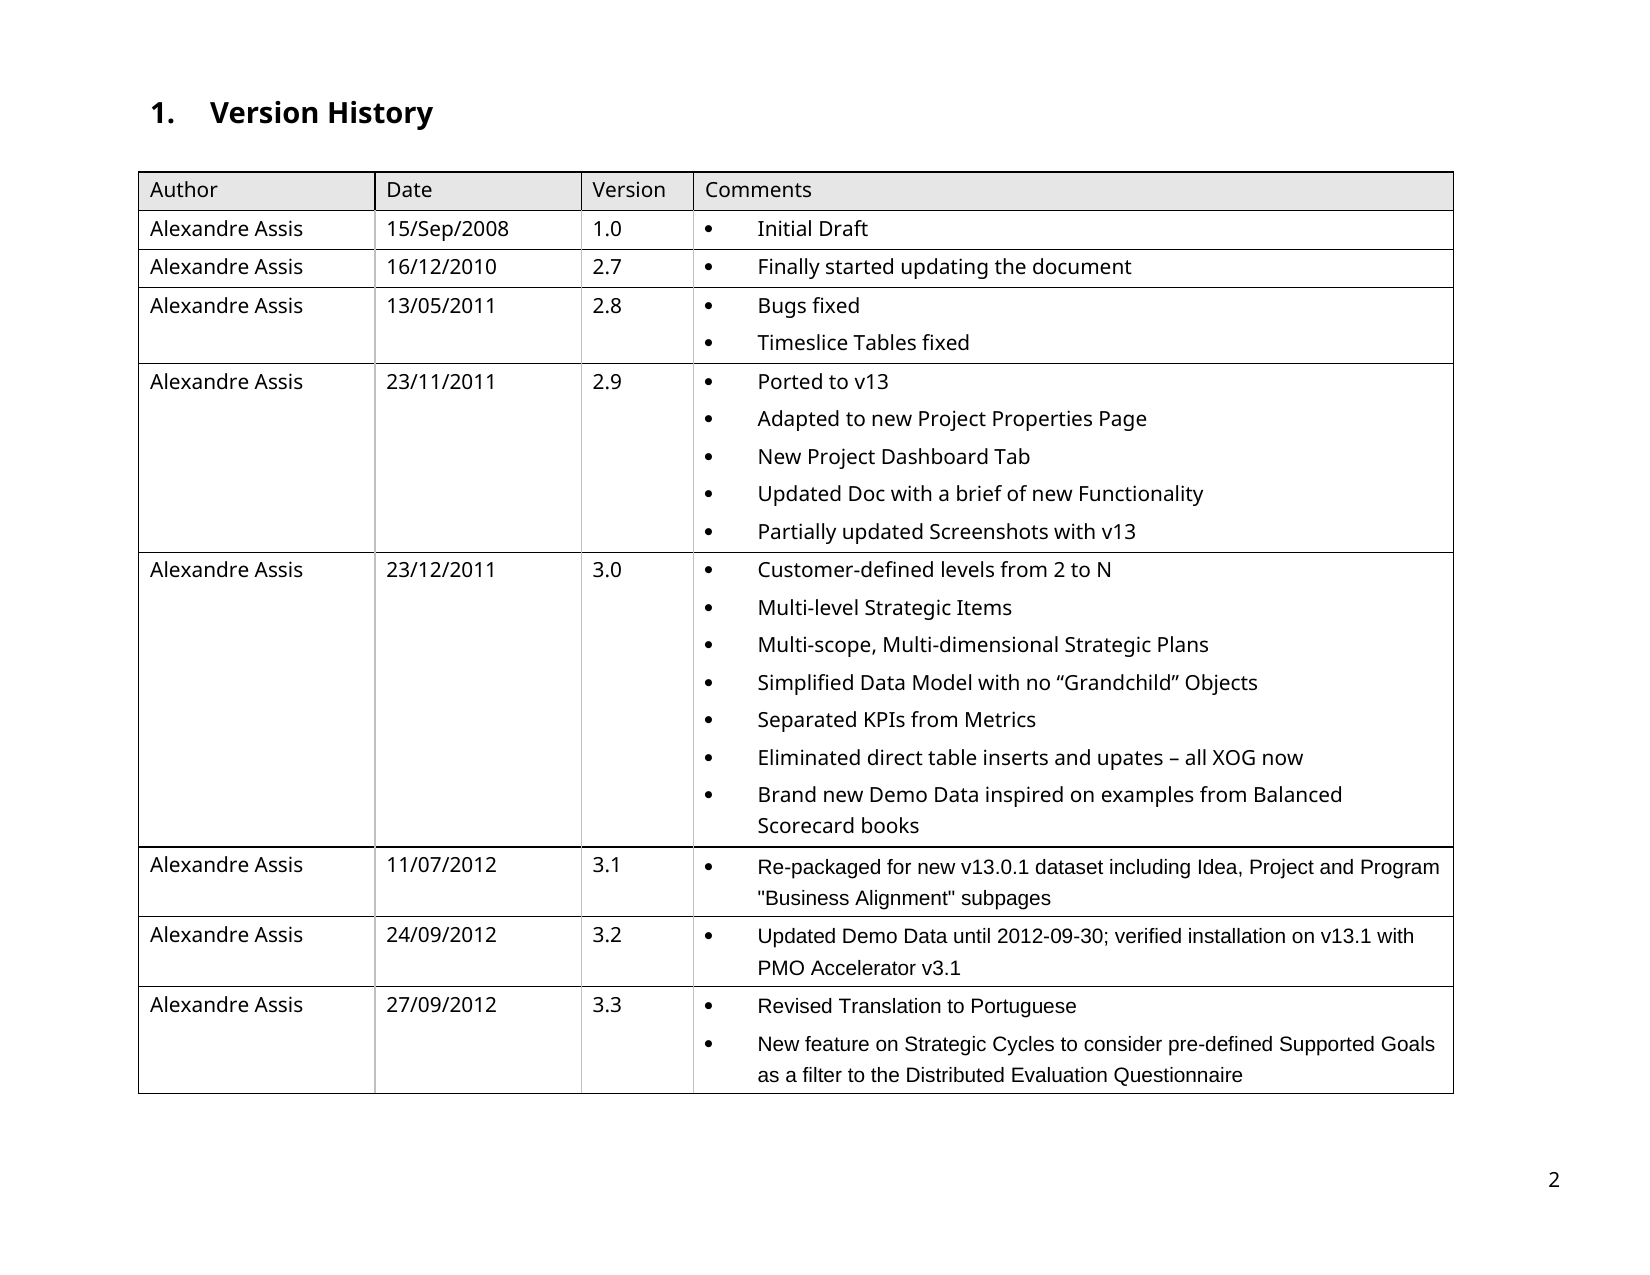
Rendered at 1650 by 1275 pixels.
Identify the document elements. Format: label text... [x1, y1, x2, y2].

table_cell 3.1 [582, 848, 693, 916]
table_cell Initial Draft [694, 211, 1453, 248]
table_cell 3.0 [582, 553, 693, 846]
table_cell Alexandre Assis [139, 987, 374, 1093]
table_cell Updated Demo Data until 2012-09-30; verified installation on v13.1 with PMO Accelerator v3.1 [694, 917, 1453, 986]
table_cell Customer-defined levels from 2 to N Multi-level Strategic Items Multi-scope, Multi-dimensional Strategic Plans Simplified Data Model with no “Grandchild” Objects Separated KPIs from Metrics Eliminated direct table inserts and upates – all XOG now Brand new Demo Data inspired on examples from Balanced Scorecard books [694, 553, 1453, 846]
table_cell Finally started updating the document [694, 250, 1453, 287]
table_cell 16/12/2010 [376, 250, 581, 287]
table_cell 23/11/2011 [376, 364, 581, 552]
table_cell 2.8 [582, 288, 693, 363]
table_cell 27/09/2012 [376, 987, 581, 1093]
table_cell Revised Translation to Portuguese New feature on Strategic Cycles to consider pre-defined Supported Goals as a filter to the Distributed Evaluation Questionnaire [694, 987, 1453, 1093]
table_cell 15/Sep/2008 [376, 211, 581, 248]
table_header Version [582, 173, 693, 210]
table_cell 2.7 [582, 250, 693, 287]
table_cell 13/05/2011 [376, 288, 581, 363]
table_cell 1.0 [582, 211, 693, 248]
table_cell 11/07/2012 [376, 848, 581, 916]
table_cell Alexandre Assis [139, 848, 374, 916]
table_cell 2.9 [582, 364, 693, 552]
subtitle Version History [150, 92, 1560, 132]
table_header Date [376, 173, 581, 210]
table_header Author [139, 173, 374, 210]
table_cell 3.3 [582, 987, 693, 1093]
table_cell Alexandre Assis [139, 250, 374, 287]
table_cell Alexandre Assis [139, 553, 374, 846]
table_cell 24/09/2012 [376, 917, 581, 986]
table_cell Alexandre Assis [139, 288, 374, 363]
table_cell 3.2 [582, 917, 693, 986]
table_cell Ported to v13 Adapted to new Project Properties Page New Project Dashboard Tab Updated Doc with a brief of new Functionality Partially updated Screenshots with v13 [694, 364, 1453, 552]
table_cell Alexandre Assis [139, 917, 374, 986]
table_cell Bugs fixed Timeslice Tables fixed [694, 288, 1453, 363]
table_cell Alexandre Assis [139, 211, 374, 248]
table_header Comments [694, 173, 1453, 210]
table_cell 23/12/2011 [376, 553, 581, 846]
table_cell Alexandre Assis [139, 364, 374, 552]
table_cell Re-packaged for new v13.0.1 dataset including Idea, Project and Program "Business Alignment" subpages [694, 848, 1453, 916]
